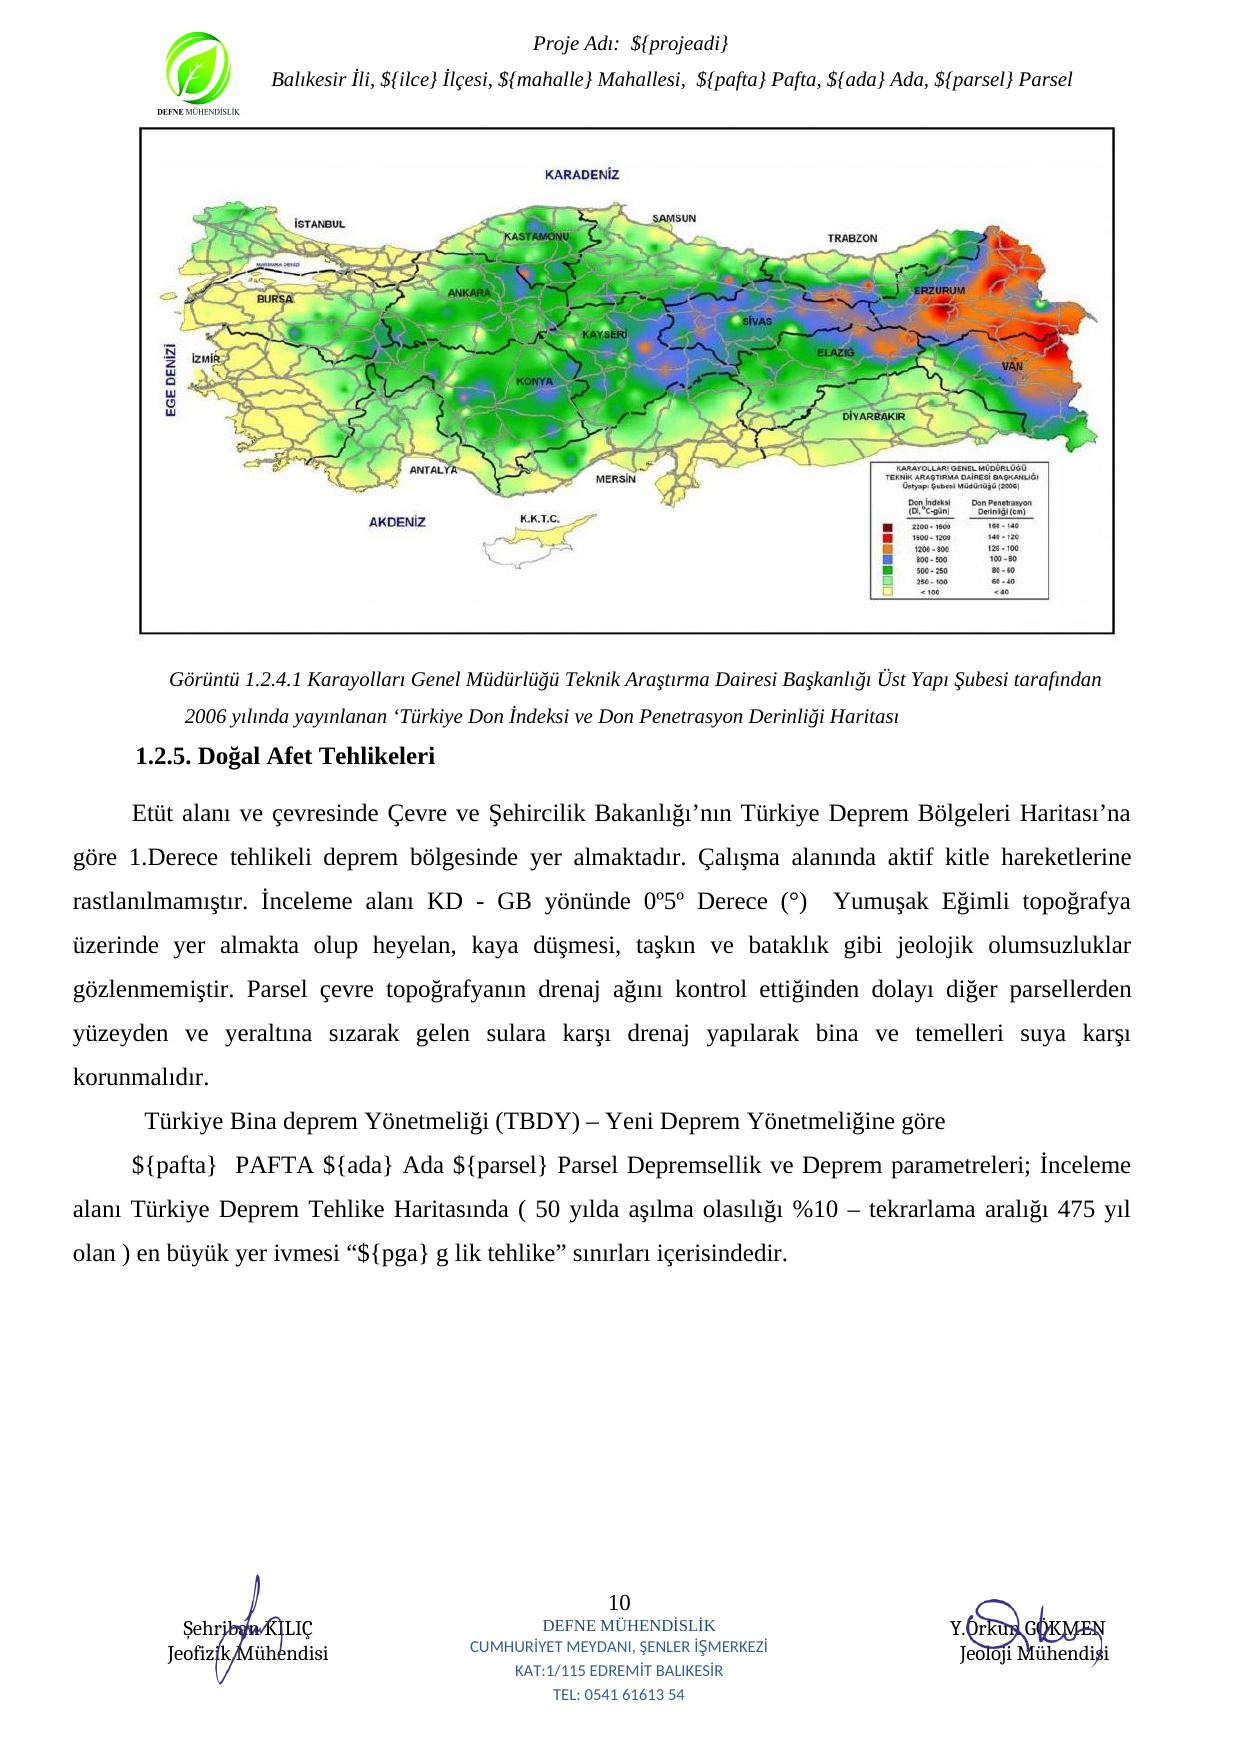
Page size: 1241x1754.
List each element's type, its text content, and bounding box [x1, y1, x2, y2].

picture [134, 118, 1119, 642]
text ${pafta} PAFTA ${ada} Ada ${parsel} Parsel Depremsellik ve Deprem parametreleri; İnceleme alanı Türkiye Deprem Tehlike Haritasında ( 50 yılda aşılma olasılığı %10 – tekrarlama aralığı 475 yıl olan ) en büyük yer ivmesi “${pga} g lik tehlike” sınırları içerisindedir. [73, 1150, 1132, 1267]
picture [145, 29, 252, 117]
text Etüt alanı ve çevresinde Çevre ve Şehircilik Bakanlığı’nın Türkiye Deprem Bölgeleri Haritası’na göre 1.Derece tehlikeli deprem bölgesinde yer almaktadır. Çalışma alanında aktif kitle hareketlerine rastlanılmamıştır. İnceleme alanı KD - GB yönünde 0º5º Derece (°) Yumuşak Eğimli topoğrafya üzerinde yer almakta olup heyelan, kaya düşmesi, taşkın ve bataklık gibi jeolojik olumsuzluklar gözlenmemiştir. Parsel çevre topoğrafyanın drenaj ağını kontrol ettiğinden dolayı diğer parsellerden yüzeyden ve yeraltına sızarak gelen sulara karşı drenaj yapılarak bina ve temelleri suya karşı korunmalıdır. [73, 798, 1132, 1091]
subtitle Doğal Afet Tehlikeleri [135, 741, 1186, 769]
picture [215, 1574, 283, 1685]
picture [966, 1599, 1103, 1668]
text Türkiye Bina deprem Yönetmeliği (TBDY) – Yeni Deprem Yönetmeliğine göre [73, 1106, 1132, 1135]
text Görüntü 1.2.4.1 Karayolları Genel Müdürlüğü Teknik Araştırma Dairesi Başkanlığı Üst Yapı Şubesi tarafından 2006 yılında yayınlanan ‘Türkiye Don İndeksi ve Don Penetrasyon Derinliği Haritası [169, 667, 1126, 728]
